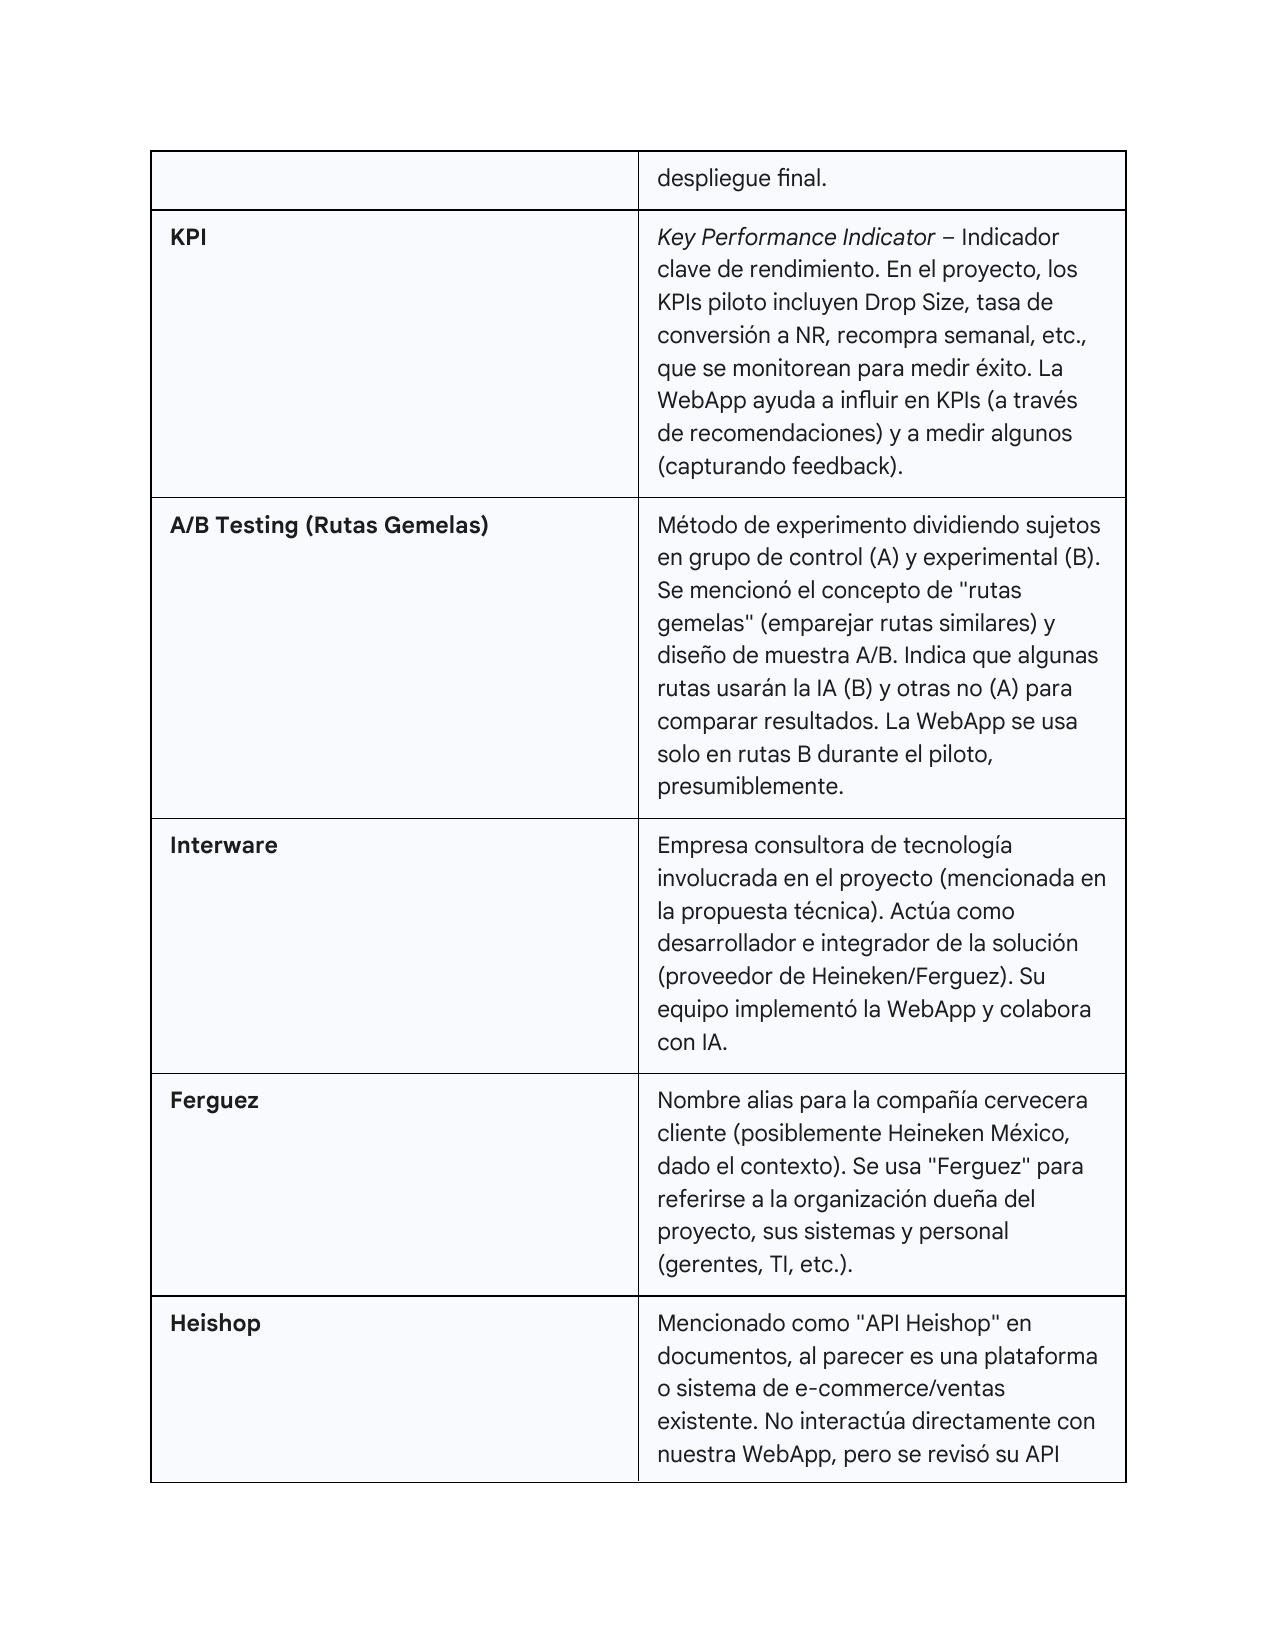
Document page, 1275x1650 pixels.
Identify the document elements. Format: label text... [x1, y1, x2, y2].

table_cell Interware [152, 819, 638, 1073]
table_cell Nombre alias para la compañía cervecera cliente (posiblemente Heineken México, dado el contexto). Se usa "Ferguez" para referirse a la organización dueña del proyecto, sus sistemas y personal (gerentes, TI, etc.). [639, 1074, 1125, 1295]
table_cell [152, 152, 638, 209]
table_cell Ferguez [152, 1074, 638, 1295]
table_cell KPI [152, 211, 638, 497]
table_cell Método de experimento dividiendo sujetos en grupo de control (A) y experimental (B). Se mencionó el concepto de "rutas gemelas" (emparejar rutas similares) y diseño de muestra A/B. Indica que algunas rutas usarán la IA (B) y otras no (A) para comparar resultados. La WebApp se usa solo en rutas B durante el piloto, presumiblemente. [639, 498, 1125, 817]
table_cell A/B Testing (Rutas Gemelas) [152, 498, 638, 817]
table_cell Heishop [152, 1297, 638, 1481]
table_cell Key Performance Indicator – Indicador clave de rendimiento. En el proyecto, los KPIs piloto incluyen Drop Size, tasa de conversión a NR, recompra semanal, etc., que se monitorean para medir éxito. La WebApp ayuda a influir en KPIs (a través de recomendaciones) y a medir algunos (capturando feedback). [639, 211, 1125, 497]
table_cell Empresa consultora de tecnología involucrada en el proyecto (mencionada en la propuesta técnica). Actúa como desarrollador e integrador de la solución (proveedor de Heineken/Ferguez). Su equipo implementó la WebApp y colabora con IA. [639, 819, 1125, 1073]
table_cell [639, 152, 1125, 209]
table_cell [639, 1297, 1125, 1481]
